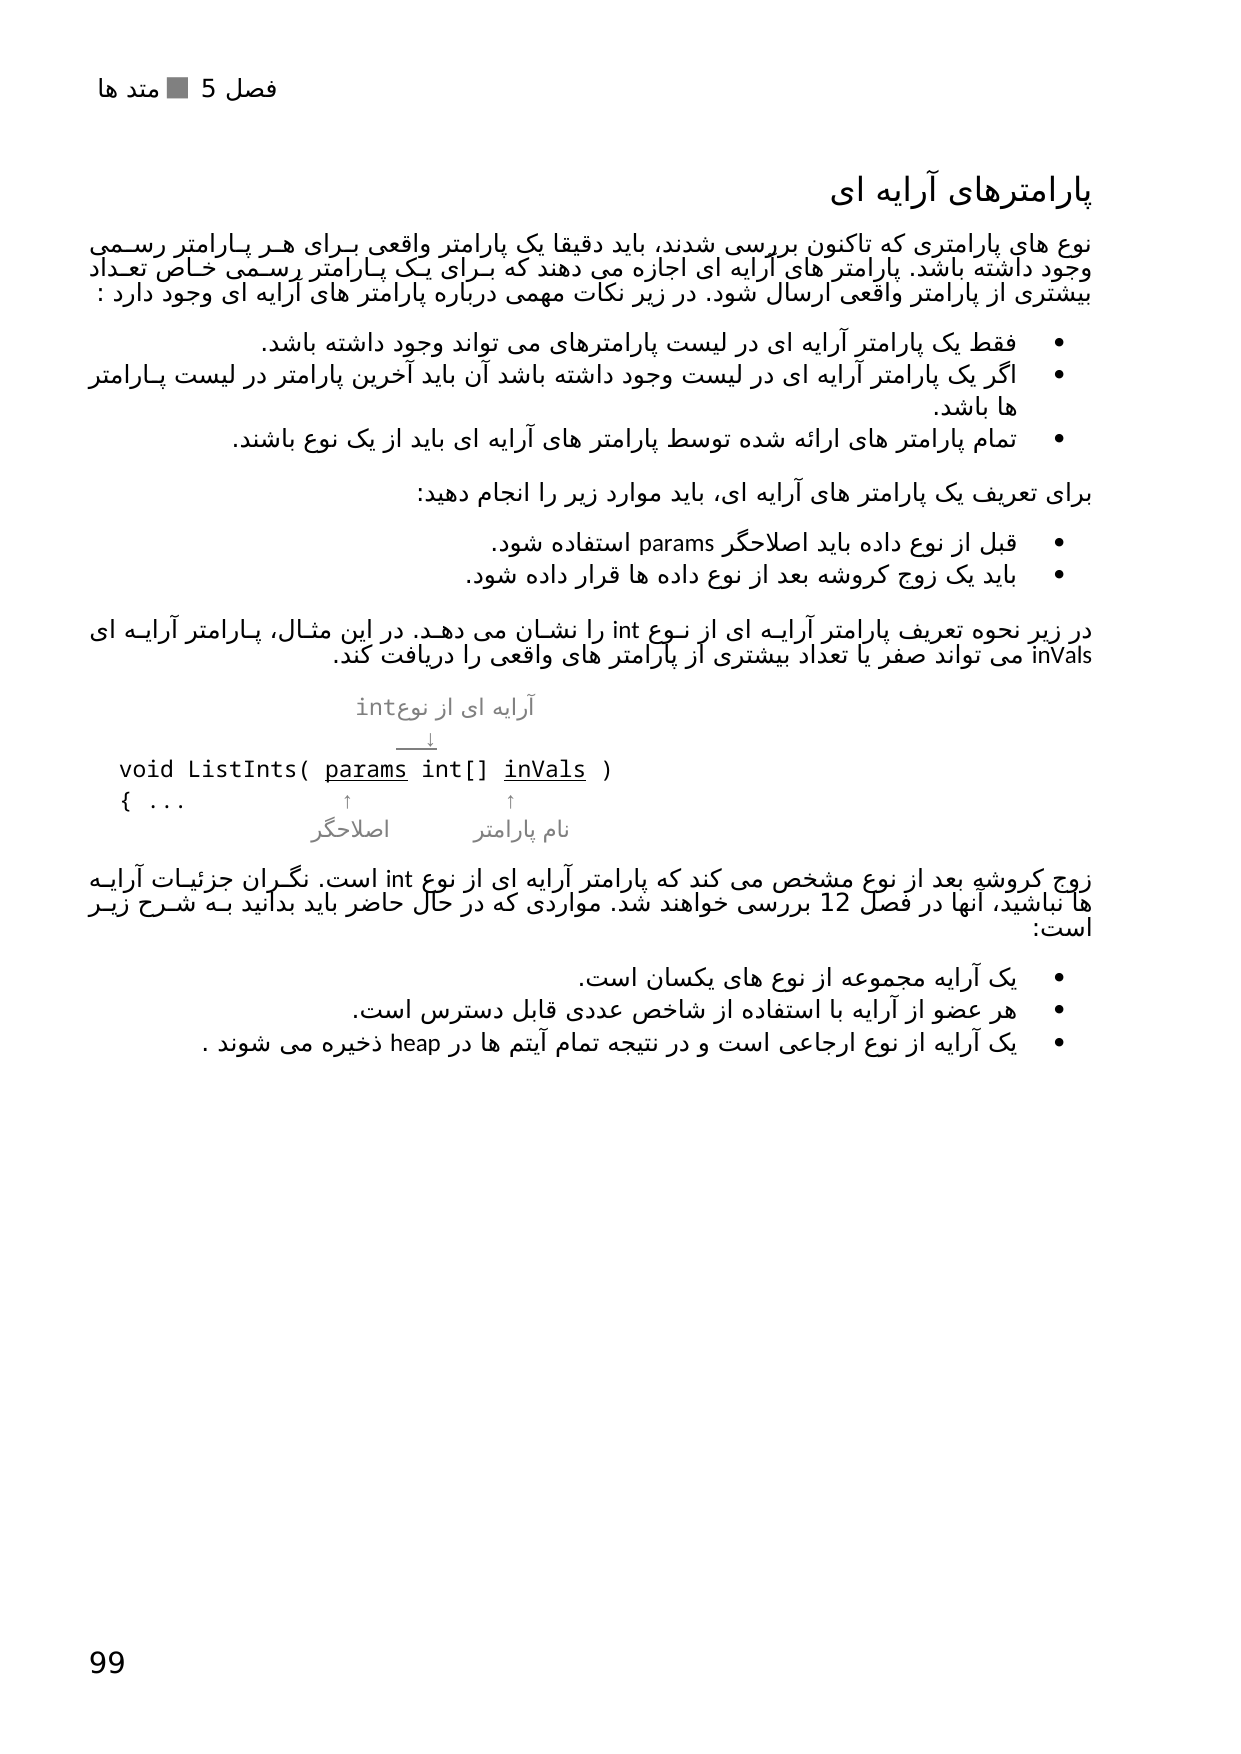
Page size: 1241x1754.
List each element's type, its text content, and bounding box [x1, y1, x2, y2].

text در زیر نحوه تعریف پارامتر آرایه ای از نوع int را نشان می دهد. در این مثال، پارامتر آرایه ای inVals می تواند صفر یا تعداد بیشتری از پارامتر های واقعی را دریافت کند. [89, 618, 1092, 670]
text تمام پارامتر های ارائه شده توسط پارامتر های آرایه ای باید از یک نوع باشند. [89, 424, 1055, 454]
text اگر یک پارامتر آرایه ای در لیست وجود داشته باشد آن باید آخرین پارامتر در لیست پارامتر ها باشد. [89, 360, 1055, 422]
text نوع های پارامتری که تاکنون بررسی شدند، باید دقیقا یک پارامتر واقعی برای هر پارامتر رسمی وجود داشته باشد. پارامتر های آرایه ای اجازه می دهند که برای یک پارامتر رسمی خاص تعداد بیشتری از پارامتر واقعی ارسال شود. در زیر نکات مهمی درباره پارامتر های آرایه ای وجود دارد : [89, 233, 1092, 307]
table_header intآرایه ای از نوع ↓ void ListInts( params int[] inVals ) { ... ↑ ↑ اصلاحگر نام پارامتر [89, 691, 1093, 842]
text زوج کروشه بعد از نوع مشخص می کند که پارامتر آرایه ای از نوع int است. نگران جزئیات آرایه ها نباشید، آنها در فصل 12 بررسی خواهند شد. مواردی که در حال حاضر باید بدانید به شرح زیر است: [89, 867, 1092, 942]
text هر عضو از آرایه با استفاده از شاخص عددی قابل دسترس است. [89, 995, 1055, 1024]
text برای تعریف یک پارامتر های آرایه ای، باید موارد زیر را انجام دهید: [89, 482, 1092, 506]
text قبل از نوع داده باید اصلاحگر params استفاده شود. [89, 527, 1055, 558]
text یک آرایه مجموعه از نوع های یکسان است. [89, 963, 1055, 992]
text باید یک زوج کروشه بعد از نوع داده ها قرار داده شود. [89, 561, 1055, 590]
text یک آرایه از نوع ارجاعی است و در نتیجه تمام آیتم ها در heap ذخیره می شوند . [89, 1027, 1055, 1058]
text پارامترهای آرایه ای [89, 175, 1092, 208]
text فقط یک پارامتر آرایه ای در لیست پارامترهای می تواند وجود داشته باشد. [89, 328, 1055, 357]
